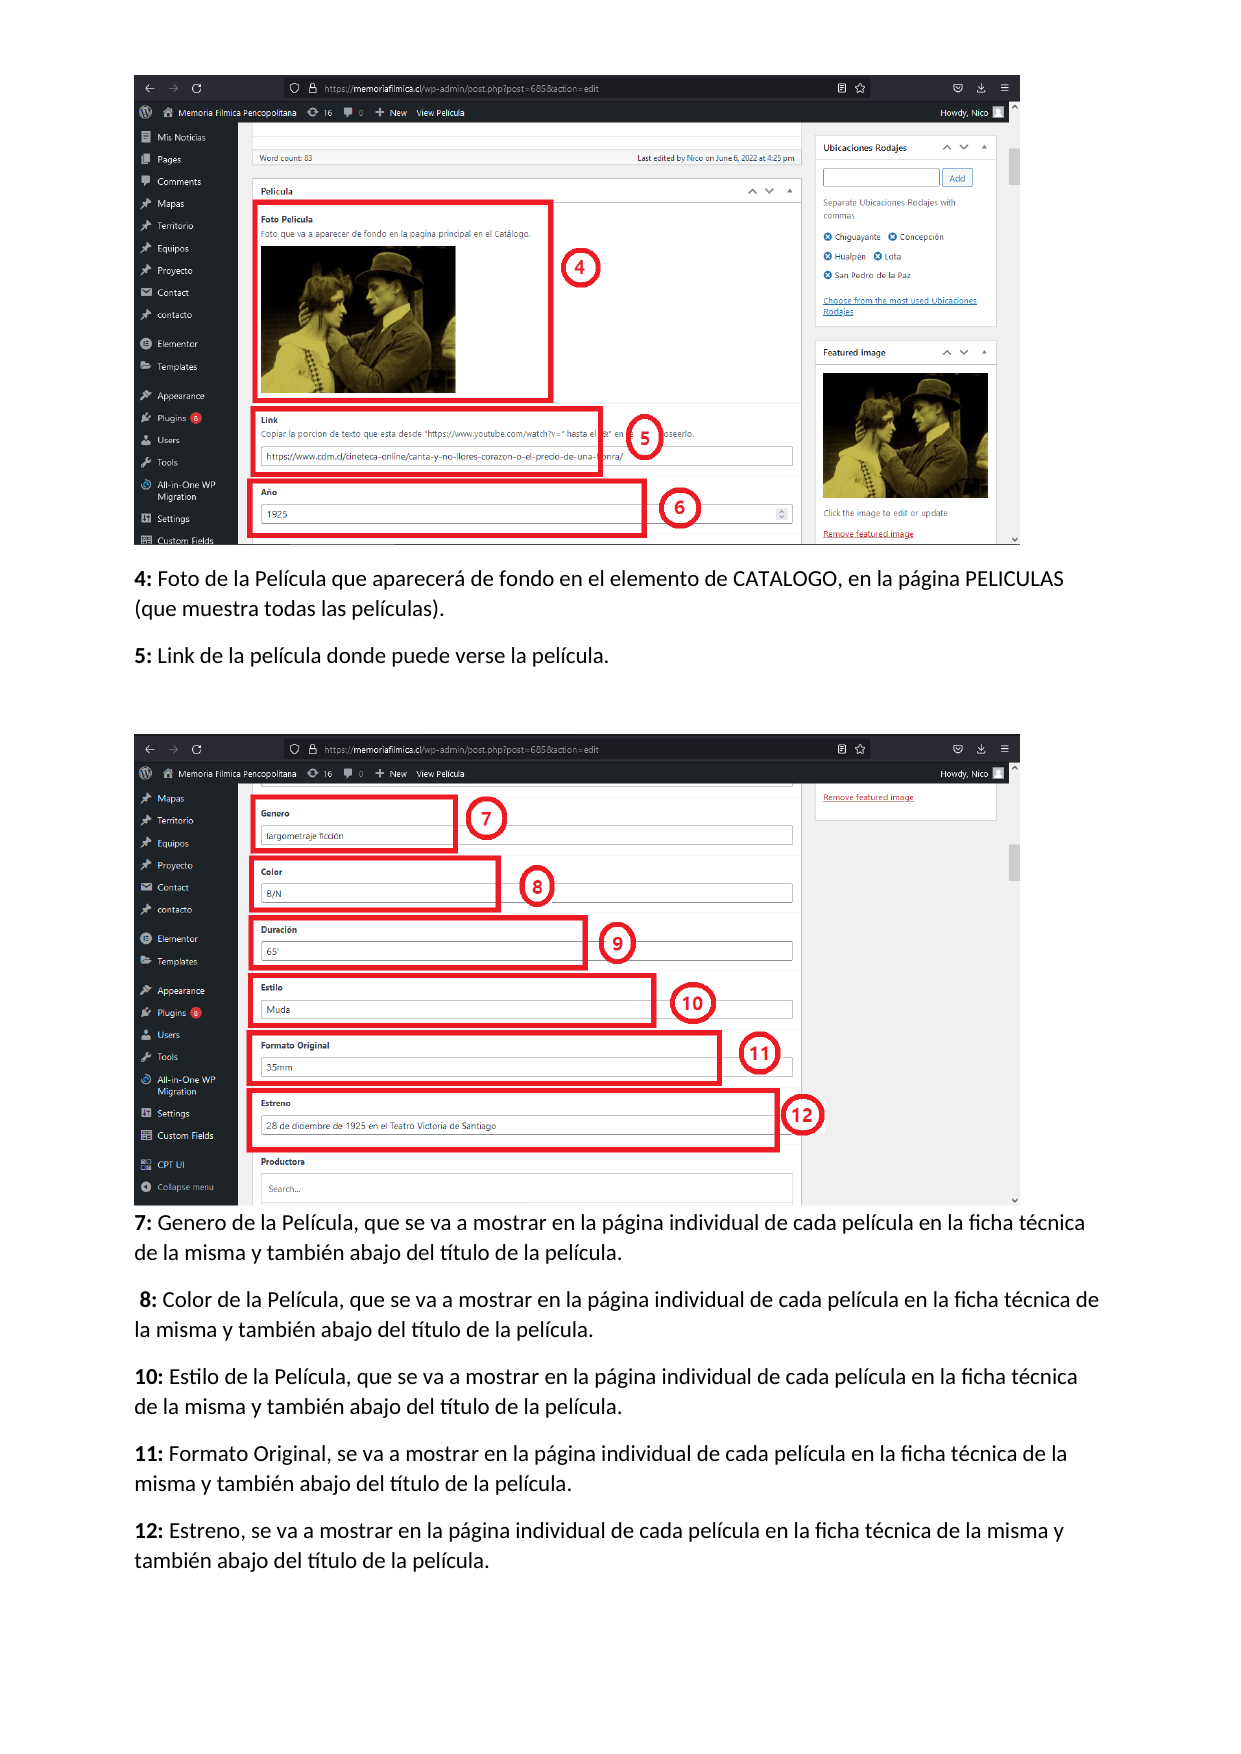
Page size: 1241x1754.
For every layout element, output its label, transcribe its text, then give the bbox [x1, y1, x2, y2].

text 4: Foto de la Película que aparecerá de fondo en el elemento de CATALOGO, en la página PELICULAS (que muestra todas las películas). [134, 564, 1106, 622]
text 11: Formato Original, se va a mostrar en la página individual de cada película en la ficha técnica de la misma y también abajo del título de la película. [134, 1439, 1106, 1497]
text 8: Color de la Película, que se va a mostrar en la página individual de cada película en la ficha técnica de la misma y también abajo del título de la película. [134, 1285, 1106, 1343]
text 5: Link de la película donde puede verse la película. [134, 641, 1106, 669]
picture [134, 734, 1020, 1206]
picture [134, 75, 1020, 545]
text 12: Estreno, se va a mostrar en la página individual de cada película en la ficha técnica de la misma y también abajo del título de la película. [134, 1516, 1106, 1574]
text 10: Estilo de la Película, que se va a mostrar en la página individual de cada película en la ficha técnica de la misma y también abajo del título de la película. [134, 1362, 1106, 1420]
